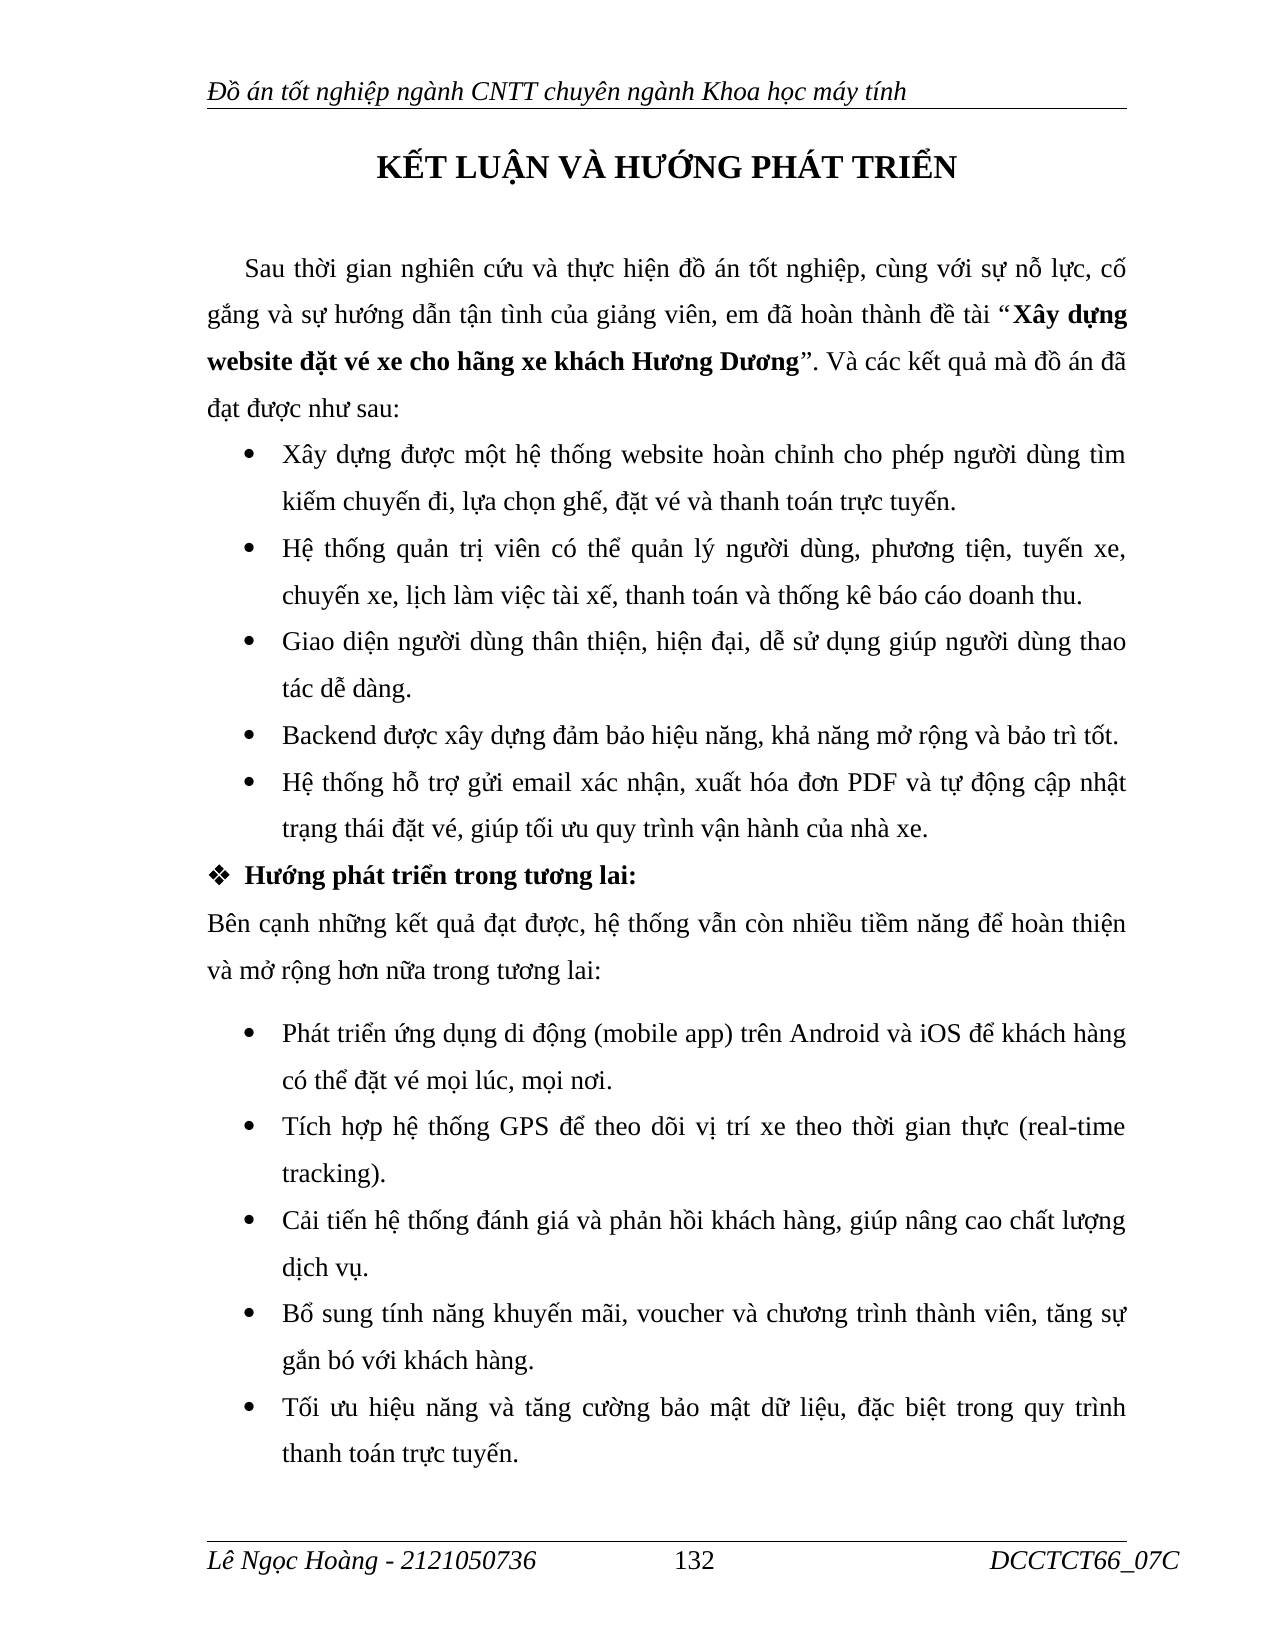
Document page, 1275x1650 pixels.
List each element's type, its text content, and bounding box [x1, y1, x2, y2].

text Sau thời gian nghiên cứu và thực hiện đồ án tốt nghiệp, cùng với sự nỗ lực, cố gắng và sự hướng dẫn tận tình của giảng viên, em đã hoàn thành đề tài “Xây dựng website đặt vé xe cho hãng xe khách Hương Dương”. Và các kết quả mà đồ án đã đạt được như sau: [207, 252, 1127, 423]
subtitle KẾT LUẬN VÀ HƯỚNG PHÁT TRIỂN [207, 148, 1127, 186]
list Hệ thống quản trị viên có thể quản lý người dùng, phương tiện, tuyến xe, chuyến xe, lịch làm việc tài xế, thanh toán và thống kê báo cáo doanh thu. [244, 532, 1127, 610]
list Giao diện người dùng thân thiện, hiện đại, dễ sử dụng giúp người dùng thao tác dễ dàng. [244, 625, 1127, 703]
list Bổ sung tính năng khuyến mãi, voucher và chương trình thành viên, tăng sự gắn bó với khách hàng. [244, 1297, 1127, 1375]
list Hướng phát triển trong tương lai: [207, 859, 1127, 890]
list Backend được xây dựng đảm bảo hiệu năng, khả năng mở rộng và bảo trì tốt. [244, 719, 1127, 750]
list Phát triển ứng dụng di động (mobile app) trên Android và iOS để khách hàng có thể đặt vé mọi lúc, mọi nơi. [244, 1017, 1127, 1095]
text Bên cạnh những kết quả đạt được, hệ thống vẫn còn nhiều tiềm năng để hoàn thiện và mở rộng hơn nữa trong tương lai: [207, 907, 1127, 985]
list Hệ thống hỗ trợ gửi email xác nhận, xuất hóa đơn PDF và tự động cập nhật trạng thái đặt vé, giúp tối ưu quy trình vận hành của nhà xe. [244, 766, 1127, 844]
list Tối ưu hiệu năng và tăng cường bảo mật dữ liệu, đặc biệt trong quy trình thanh toán trực tuyến. [244, 1391, 1127, 1469]
list Xây dựng được một hệ thống website hoàn chỉnh cho phép người dùng tìm kiếm chuyến đi, lựa chọn ghế, đặt vé và thanh toán trực tuyến. [244, 438, 1127, 516]
list Tích hợp hệ thống GPS để theo dõi vị trí xe theo thời gian thực (real-time tracking). [244, 1111, 1127, 1188]
list Cải tiến hệ thống đánh giá và phản hồi khách hàng, giúp nâng cao chất lượng dịch vụ. [244, 1204, 1127, 1282]
